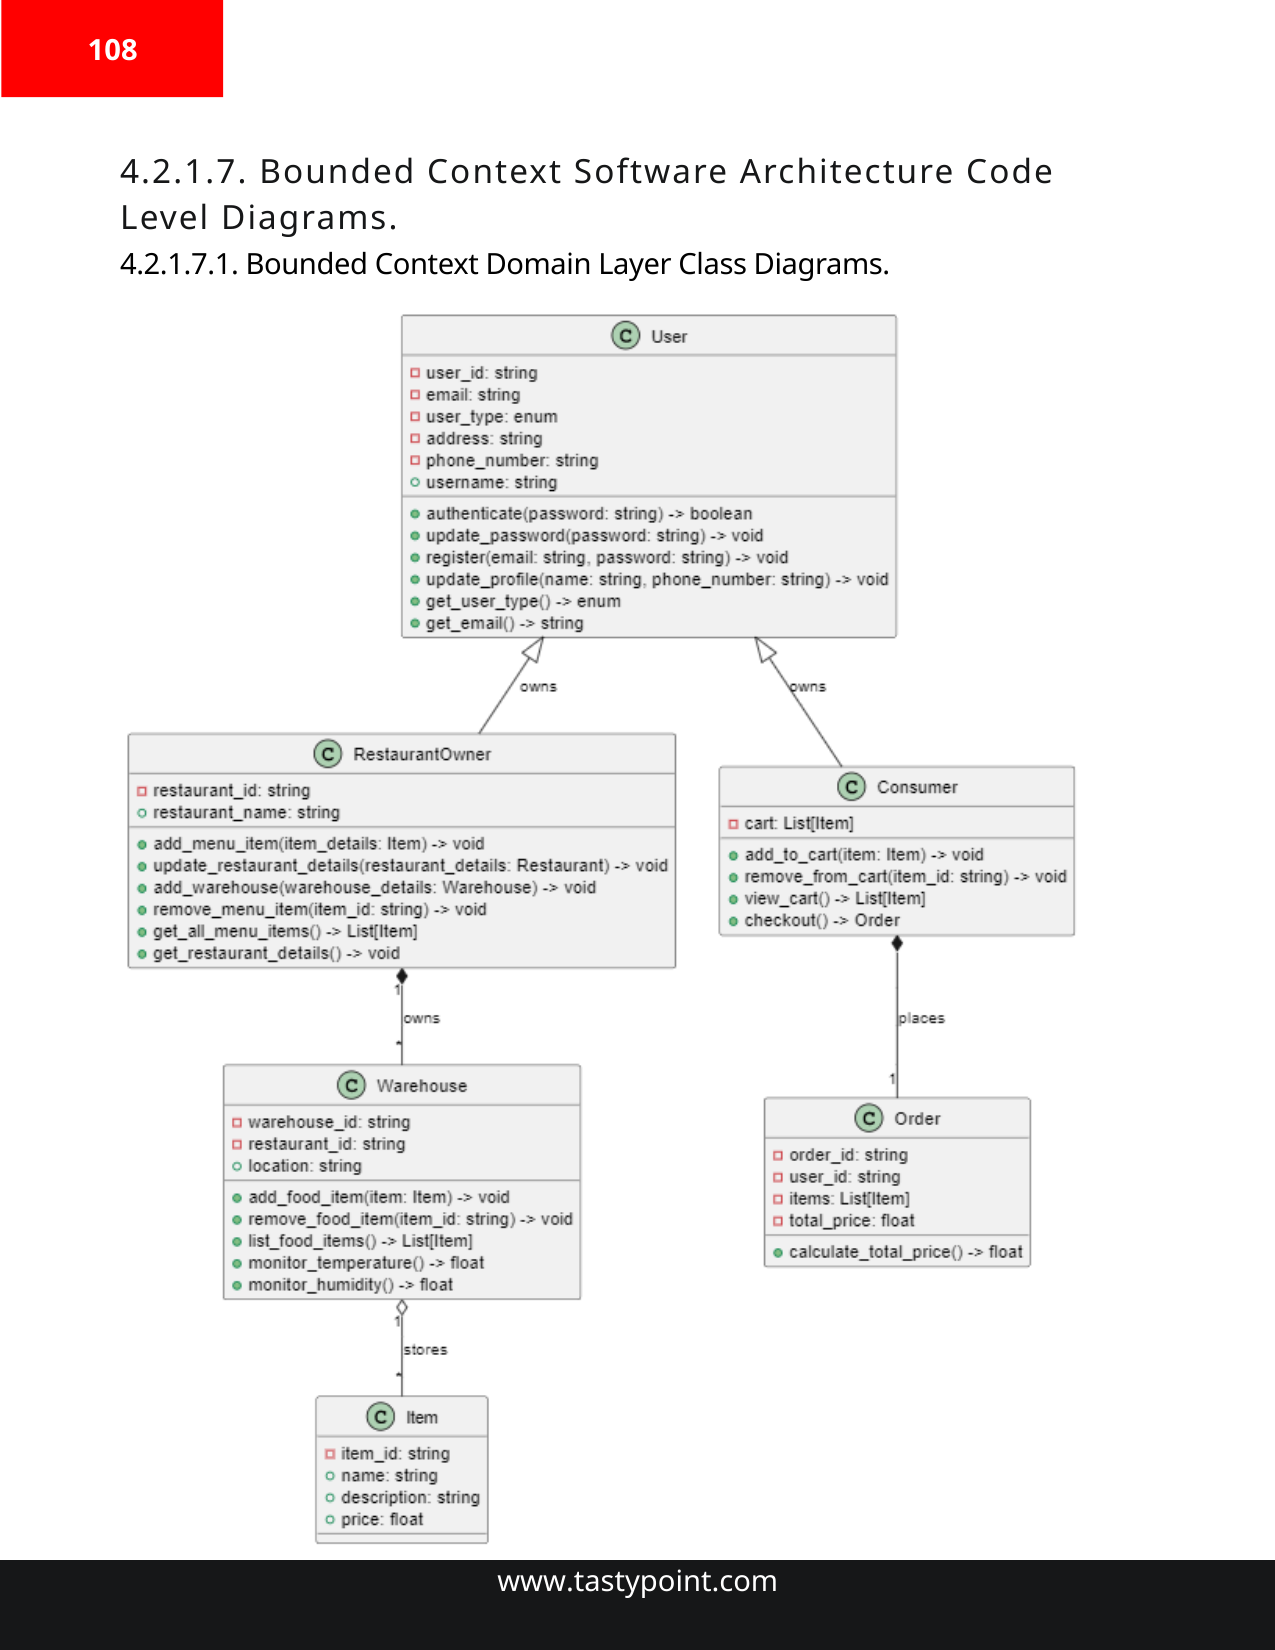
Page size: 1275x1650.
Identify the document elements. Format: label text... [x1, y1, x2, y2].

subtitle 4.2.1.7.1. Bounded Context Domain Layer Class Diagrams. [120, 243, 1155, 283]
picture [120, 307, 1083, 1552]
subtitle 4.2.1.7. Bounded Context Software Architecture Code Level Diagrams. [120, 148, 1155, 239]
